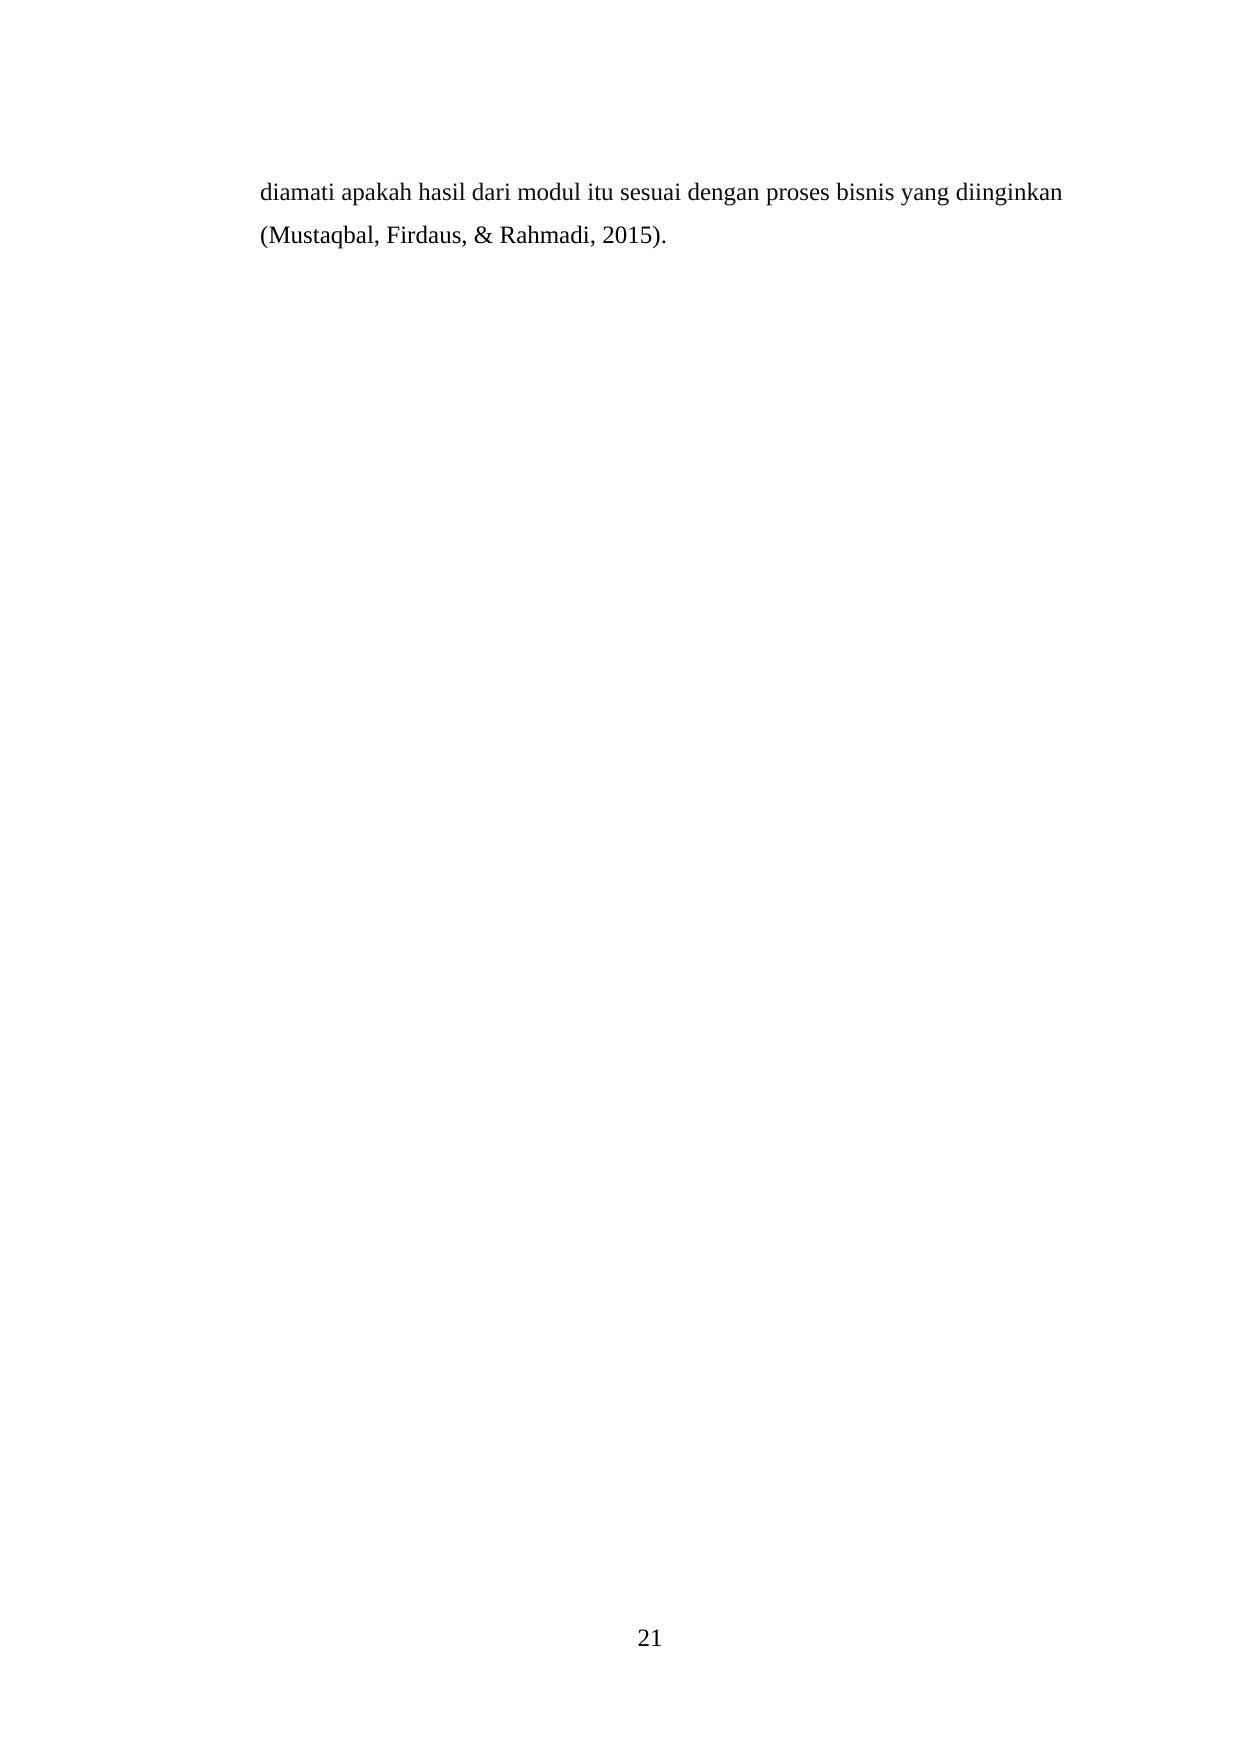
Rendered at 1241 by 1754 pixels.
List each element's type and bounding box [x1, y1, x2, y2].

text [260, 177, 1063, 249]
